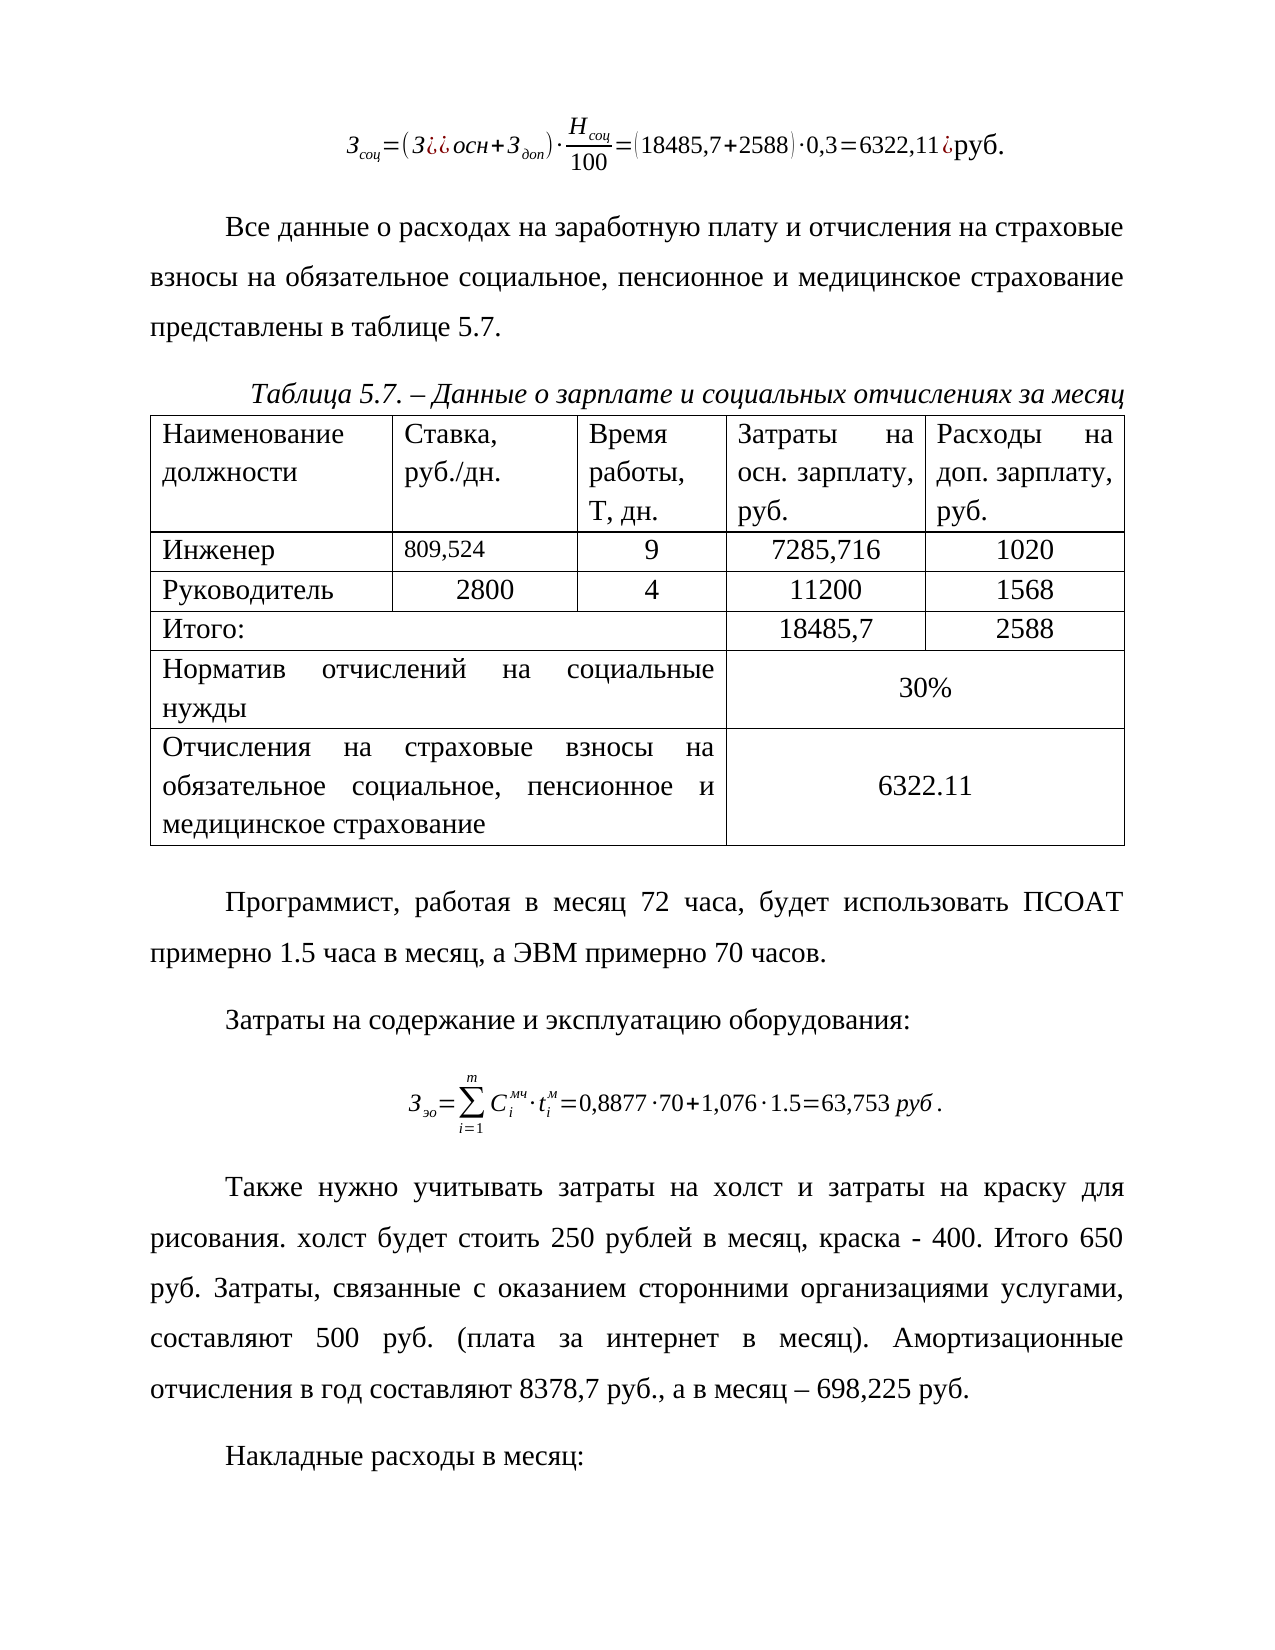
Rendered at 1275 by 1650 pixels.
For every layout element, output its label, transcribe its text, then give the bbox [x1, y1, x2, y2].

table_cell Руководитель [151, 572, 392, 611]
text Также нужно учитывать затраты на холст и затраты на краску для рисования. холст будет стоить 250 рублей в месяц, краска - 400. Итого 650 руб. Затраты, связанные с оказанием сторонними организациями услугами, составляют 500 руб. (плата за интернет в месяц). Амортизационные отчисления в год составляют 8378,7 руб., а в месяц – 698,225 руб. [150, 1169, 1125, 1404]
table_cell 6322.11 [727, 729, 1124, 845]
table_cell 1020 [926, 533, 1124, 571]
table_cell 18485,7 [727, 612, 925, 650]
table_header Время работы, T, дн. [578, 416, 726, 531]
table_cell 9 [578, 533, 726, 571]
table_cell 4 [578, 572, 726, 611]
text Программист, работая в месяц 72 часа, будет использовать ПСОАТ примерно 1.5 часа в месяц, а ЭВМ примерно 70 часов. [150, 884, 1125, 968]
table_cell 7285,716 [727, 533, 925, 571]
table_cell 1568 [926, 572, 1124, 611]
table_cell Отчисления на страховые взносы на обязательное социальное, пенсионное и медицинское страхование [151, 729, 726, 845]
table_cell [393, 533, 577, 571]
table_cell 11200 [727, 572, 925, 611]
text руб. [150, 112, 1125, 175]
table_cell 2800 [393, 572, 577, 611]
table_header Затраты на осн. зарплату, руб. [727, 416, 925, 531]
table_header Расходы на доп. зарплату, руб. [926, 416, 1124, 531]
table_header Ставка, руб./дн. [393, 416, 577, 531]
table_cell Инженер [151, 533, 392, 571]
table_cell Итого: [151, 612, 726, 650]
text Накладные расходы в месяц: [150, 1438, 1125, 1471]
table_cell 2588 [926, 612, 1124, 650]
text Затраты на содержание и эксплуатацию оборудования: [150, 1002, 1125, 1035]
table_header Наименование должности [151, 416, 392, 531]
table_cell 30% [727, 651, 1124, 728]
text Все данные о расходах на заработную плату и отчисления на страховые взносы на обязательное социальное, пенсионное и медицинское страхование представлены в таблице 5.7. [150, 209, 1125, 343]
text Таблица 5.7. – Данные о зарплате и социальных отчислениях за месяц [150, 376, 1125, 410]
table_cell Норматив отчислений на социальные нужды [151, 651, 726, 728]
